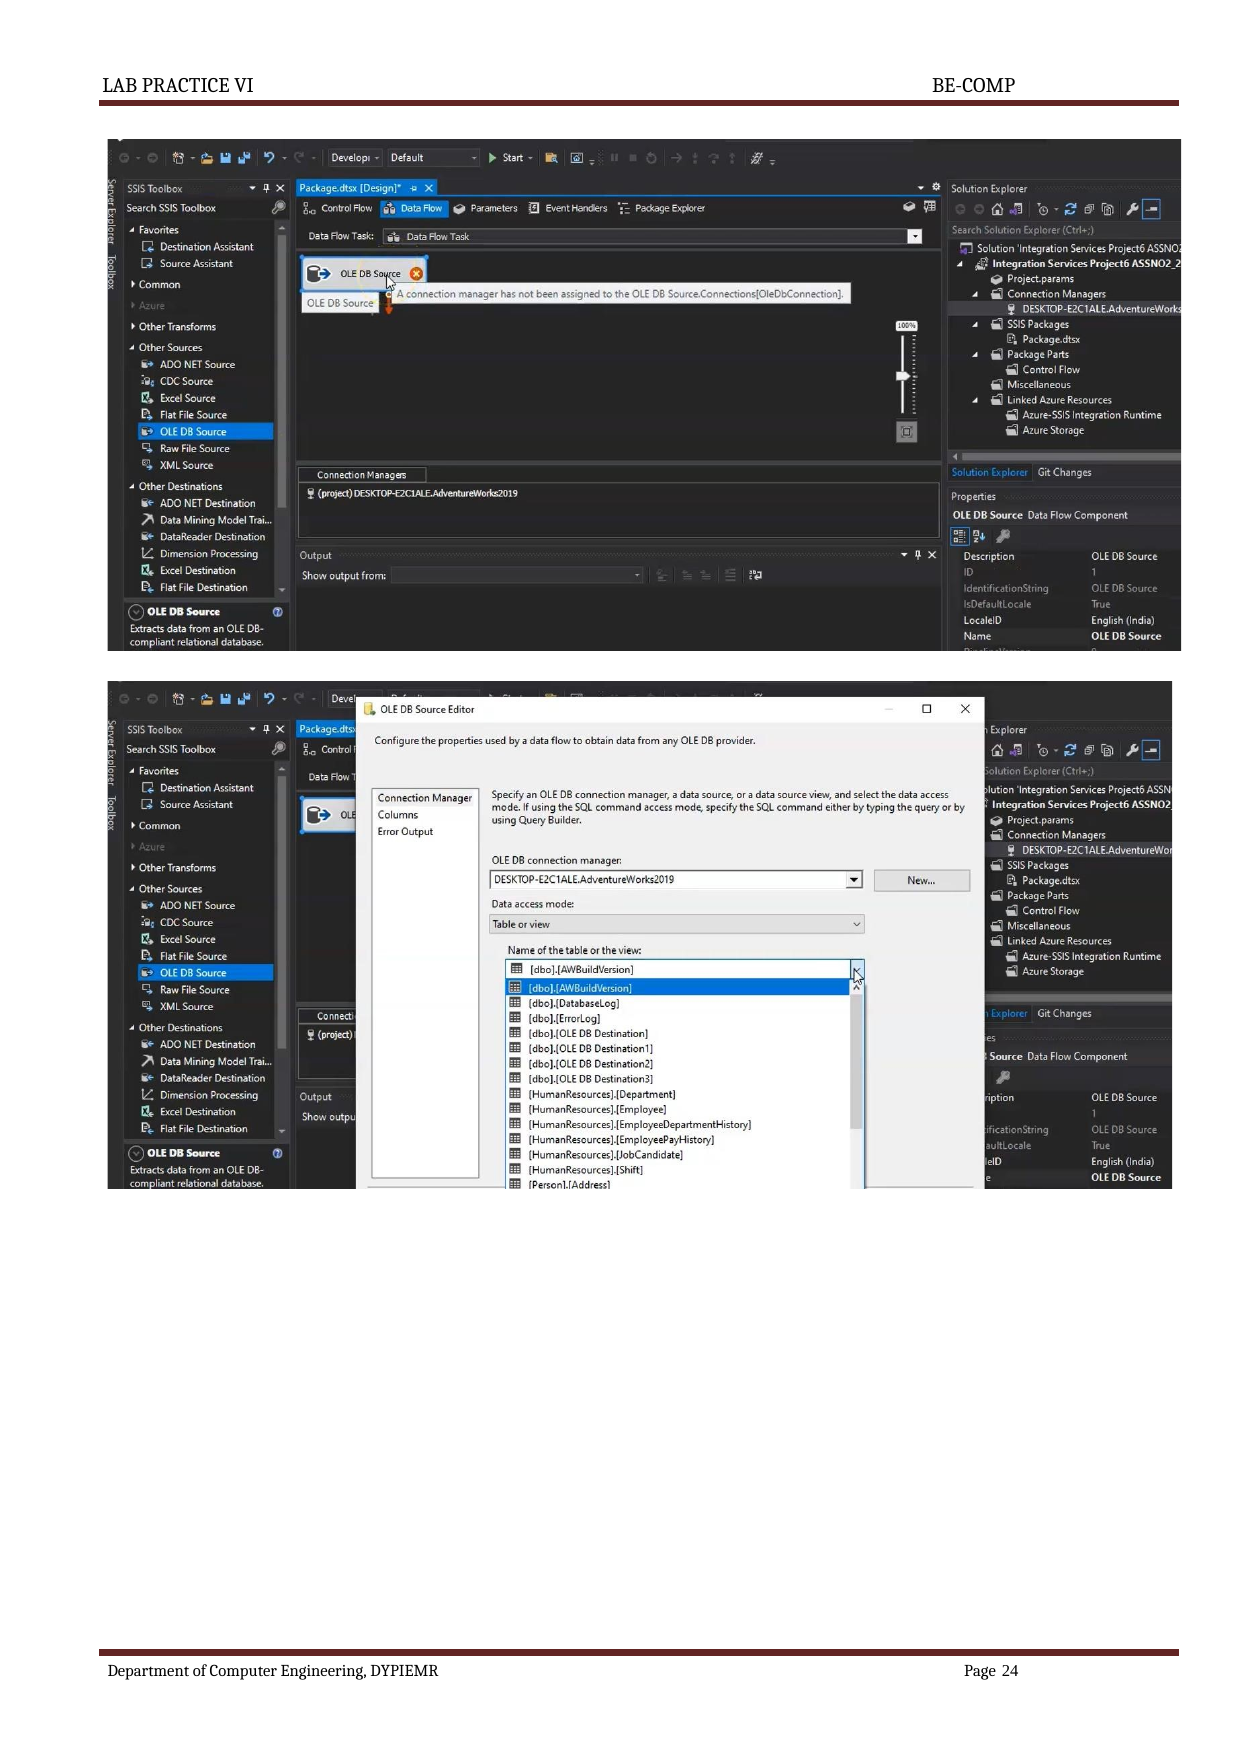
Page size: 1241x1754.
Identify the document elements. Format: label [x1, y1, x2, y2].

picture [107, 139, 1182, 651]
picture [107, 681, 1173, 1189]
